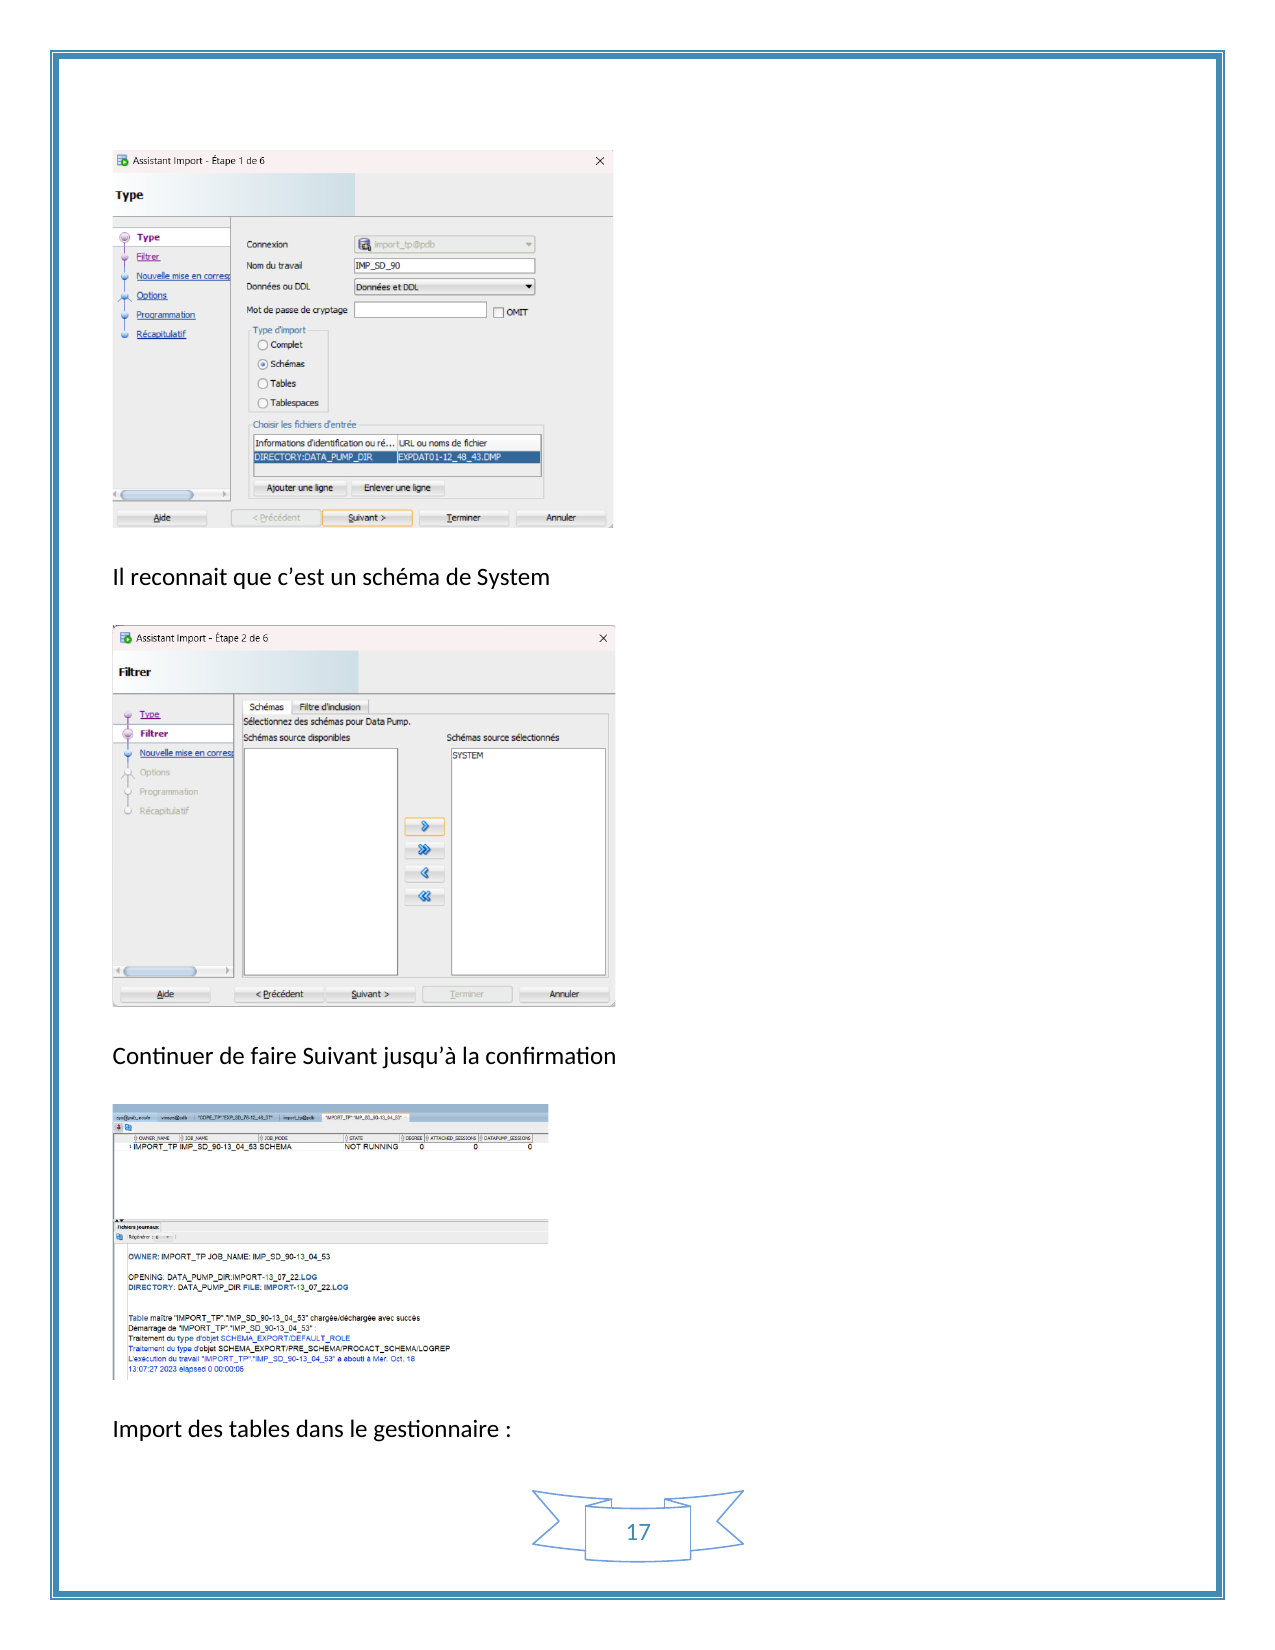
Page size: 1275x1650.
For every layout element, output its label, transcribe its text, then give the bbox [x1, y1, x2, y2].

picture [112, 1104, 549, 1380]
text Import des tables dans le gestionnaire : [112, 1413, 1162, 1444]
text Continuer de faire Suivant jusqu’à la confirmation [112, 1041, 1162, 1071]
picture [112, 150, 614, 528]
text Il reconnait que c’est un schéma de System [112, 561, 1162, 592]
picture [112, 625, 616, 1007]
